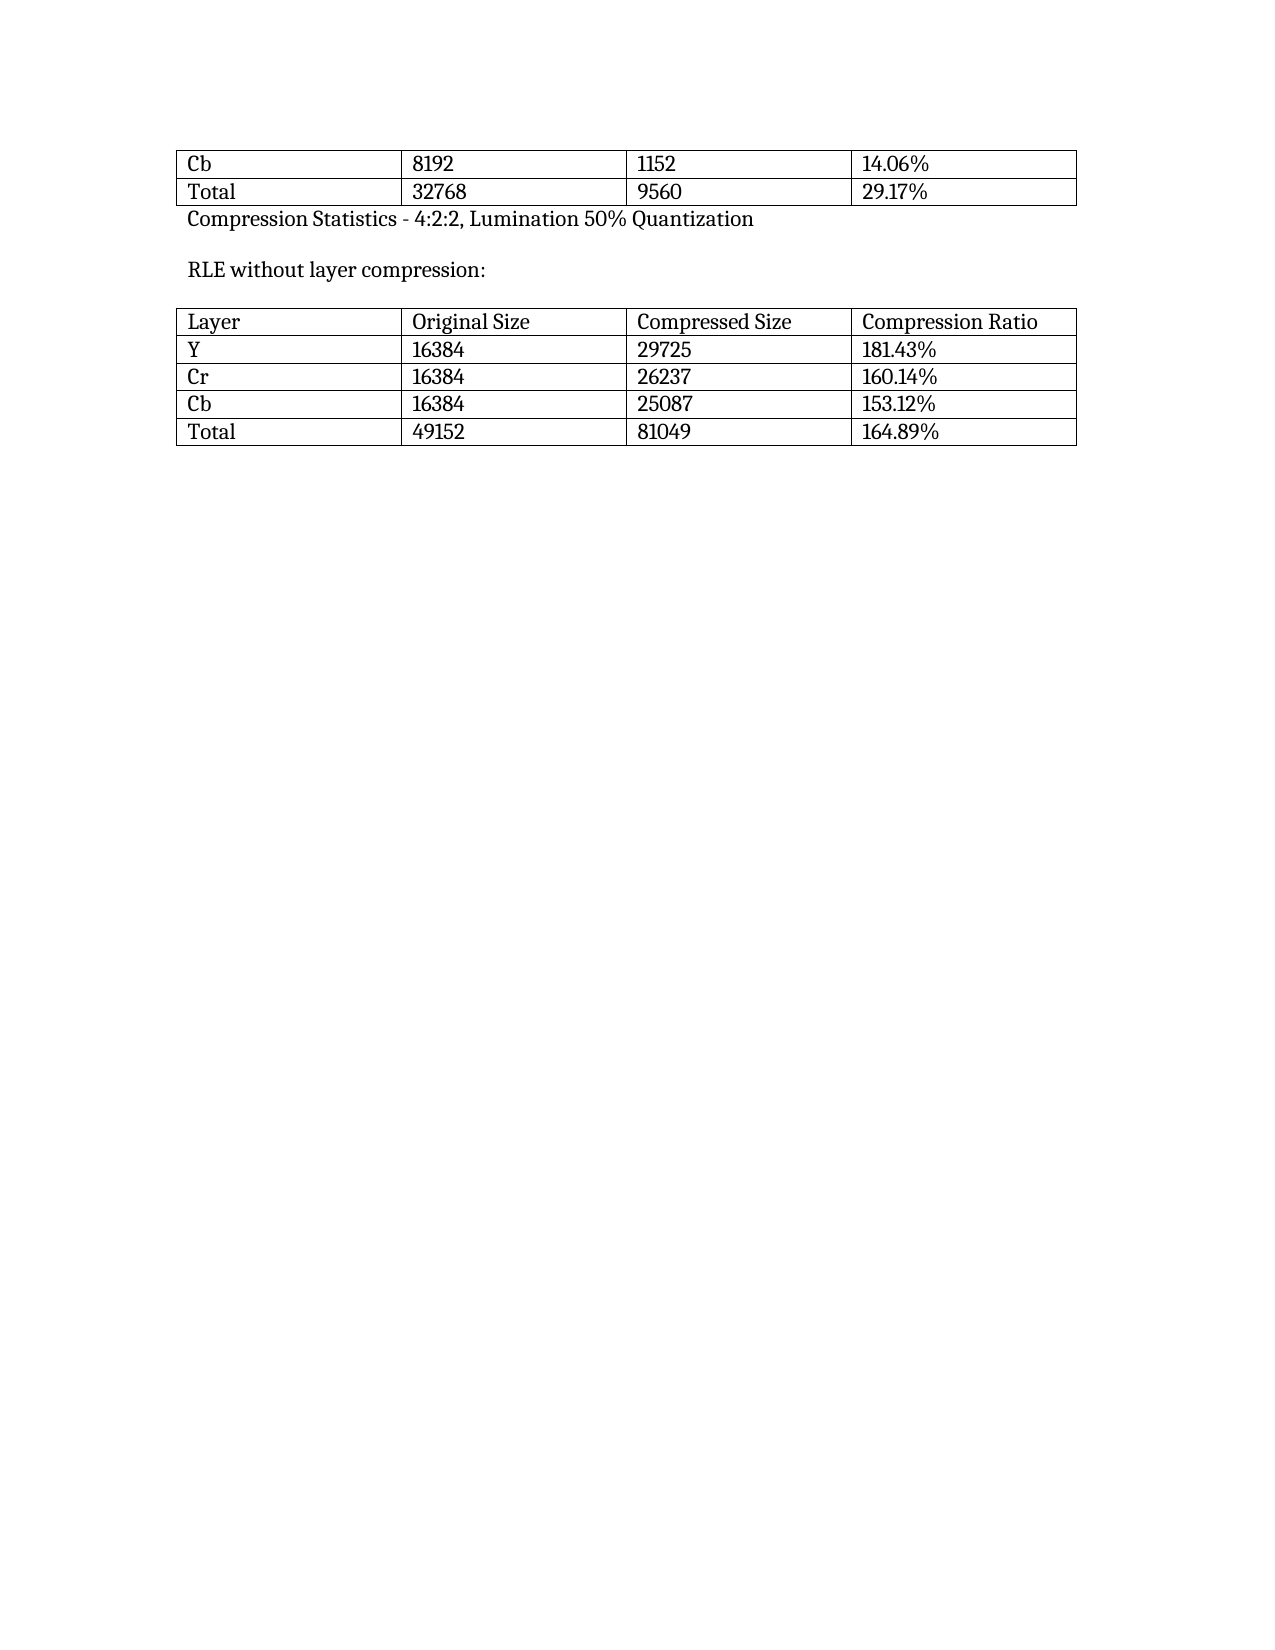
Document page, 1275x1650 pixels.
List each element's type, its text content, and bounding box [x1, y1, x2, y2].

table_cell 8192 [402, 151, 626, 177]
table_cell 14.06% [852, 151, 1076, 177]
table_cell 16384 [402, 364, 626, 390]
table_cell 49152 [402, 419, 626, 445]
table_cell 160.14% [852, 364, 1076, 390]
table_cell Y [177, 336, 401, 363]
table_header Original Size [402, 309, 626, 335]
table_cell 16384 [402, 336, 626, 363]
table_cell 164.89% [852, 419, 1076, 445]
table_cell 29.17% [852, 179, 1076, 205]
table_cell 26237 [627, 364, 851, 390]
text Compression Statistics - 4:2:2, Lumination 50% Quantization [187, 206, 1087, 232]
table_cell Cr [177, 364, 401, 390]
table_cell 9560 [627, 179, 851, 205]
table_cell 81049 [627, 419, 851, 445]
table_cell 16384 [402, 391, 626, 417]
table_header Layer [177, 309, 401, 335]
table_cell 181.43% [852, 336, 1076, 363]
table_header Compressed Size [627, 309, 851, 335]
table_cell 32768 [402, 179, 626, 205]
table_cell 153.12% [852, 391, 1076, 417]
table_header Compression Ratio [852, 309, 1076, 335]
table_cell 25087 [627, 391, 851, 417]
text RLE without layer compression: [187, 257, 1087, 283]
table_cell Cb [177, 151, 401, 177]
table_cell Total [177, 179, 401, 205]
table_cell 1152 [627, 151, 851, 177]
table_cell Cb [177, 391, 401, 417]
table_cell 29725 [627, 336, 851, 363]
table_cell Total [177, 419, 401, 445]
